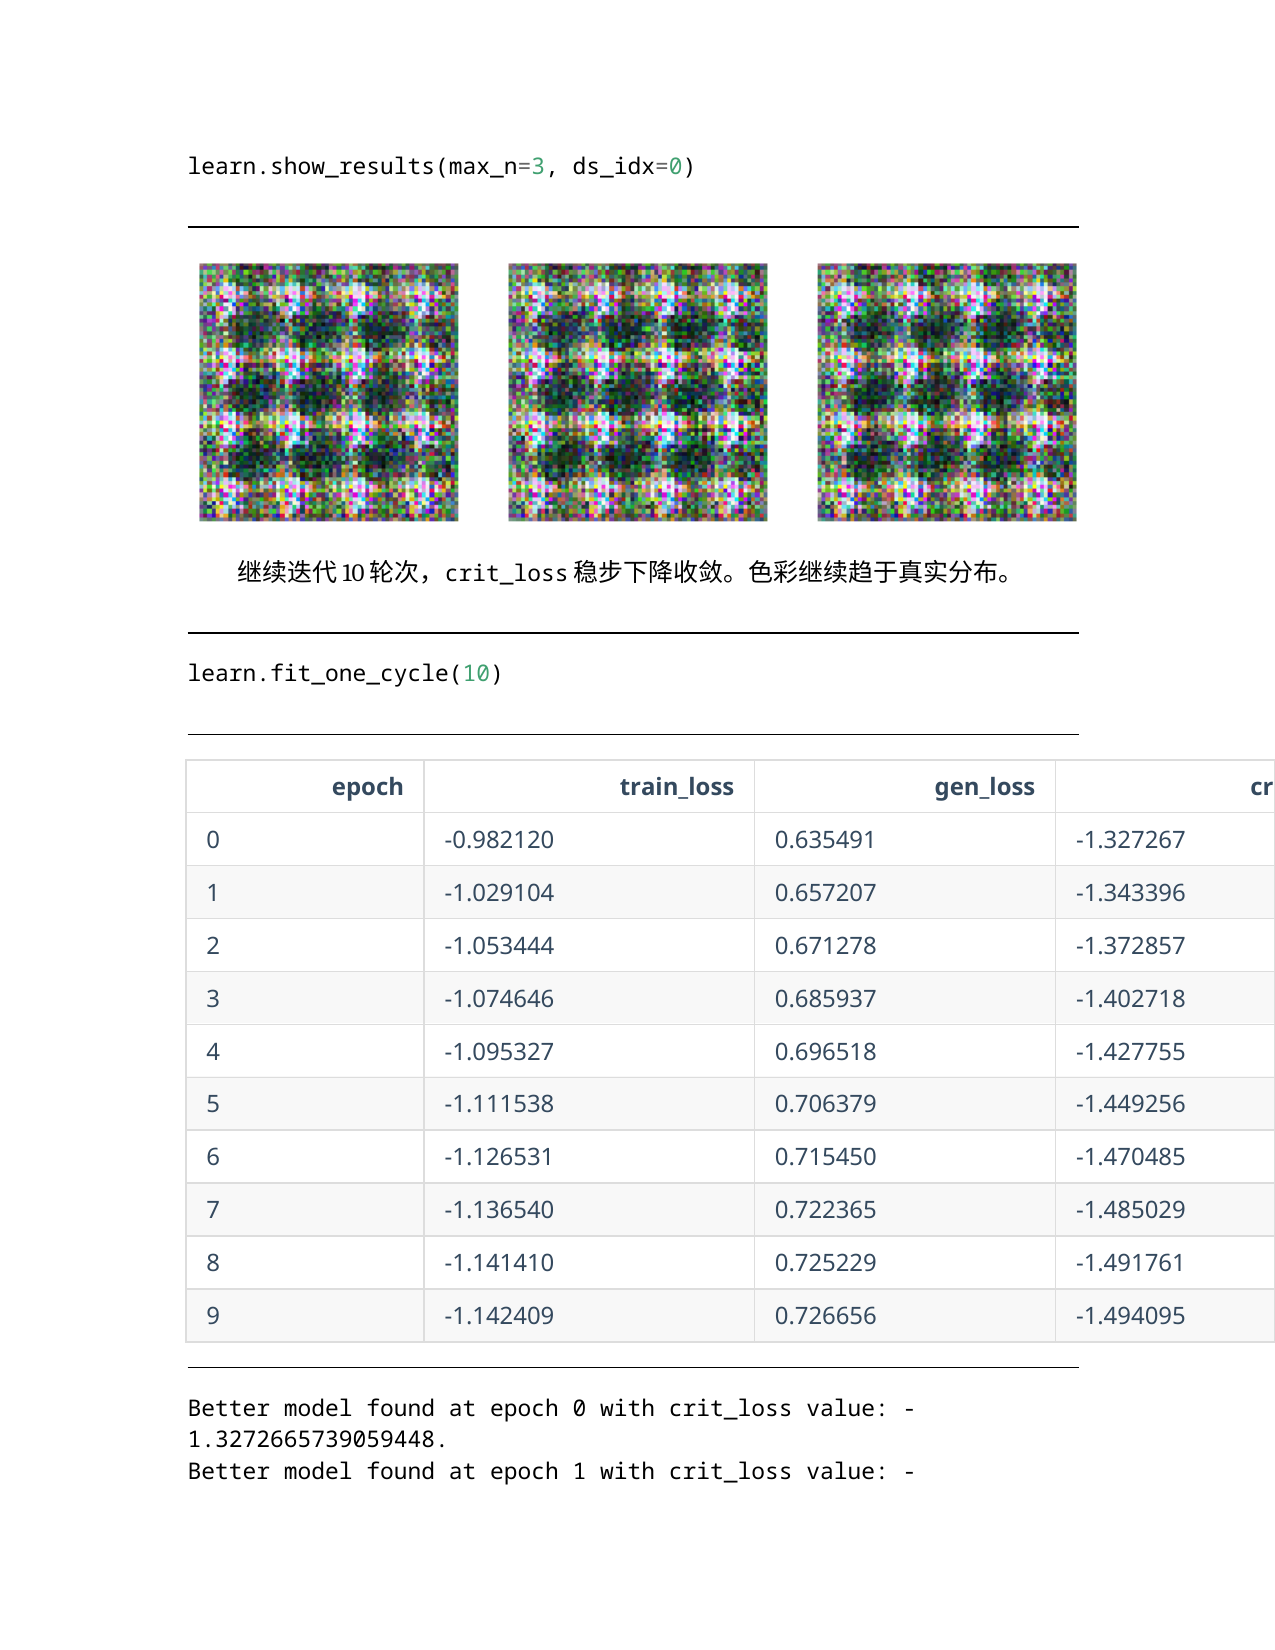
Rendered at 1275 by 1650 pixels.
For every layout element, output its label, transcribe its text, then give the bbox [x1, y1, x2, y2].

picture [187, 251, 1088, 534]
table_cell 1 [187, 866, 423, 918]
table_cell 0.725229 [755, 1237, 1055, 1288]
table_header train_loss [425, 761, 754, 812]
text learn.show_results(max_n=3, ds_idx=0) [187, 150, 1087, 181]
table_cell -1.470485 [1056, 1131, 1274, 1182]
text learn.fit_one_cycle(10) [187, 657, 1087, 688]
table_cell -1.142409 [425, 1290, 754, 1341]
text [187, 1392, 1087, 1486]
table_cell -1.402718 [1056, 972, 1274, 1023]
table_cell -0.982120 [425, 813, 754, 865]
table_cell -1.427755 [1056, 1025, 1274, 1076]
table_cell -1.494095 [1056, 1290, 1274, 1341]
table_cell -1.491761 [1056, 1237, 1274, 1288]
table_cell -1.074646 [425, 972, 754, 1023]
table_cell -1.343396 [1056, 866, 1274, 918]
table_cell 0.696518 [755, 1025, 1055, 1076]
table_cell 5 [187, 1078, 423, 1129]
table_cell -1.141410 [425, 1237, 754, 1288]
table_cell 6 [187, 1131, 423, 1182]
table_cell 4 [187, 1025, 423, 1076]
table_cell -1.126531 [425, 1131, 754, 1182]
table_cell -1.029104 [425, 866, 754, 918]
text 继续迭代10轮次，crit_loss稳步下降收敛。色彩继续趋于真实分布。 [187, 553, 1087, 589]
table_header gen_loss [755, 761, 1055, 812]
table_cell 0.726656 [755, 1290, 1055, 1341]
table_cell 0.635491 [755, 813, 1055, 865]
table_header crit_loss [1056, 761, 1274, 812]
table_cell 7 [187, 1184, 423, 1235]
table_cell 0.685937 [755, 972, 1055, 1023]
table_cell -1.053444 [425, 919, 754, 971]
table_cell 9 [187, 1290, 423, 1341]
table_cell -1.327267 [1056, 813, 1274, 865]
table_cell -1.449256 [1056, 1078, 1274, 1129]
table_cell 0.715450 [755, 1131, 1055, 1182]
table_cell 0 [187, 813, 423, 865]
table_cell 8 [187, 1237, 423, 1288]
table_cell -1.111538 [425, 1078, 754, 1129]
table_cell 0.722365 [755, 1184, 1055, 1235]
table_cell -1.136540 [425, 1184, 754, 1235]
table_cell 0.657207 [755, 866, 1055, 918]
table_header epoch [187, 761, 423, 812]
table_cell 3 [187, 972, 423, 1023]
table_cell 0.671278 [755, 919, 1055, 971]
table_cell -1.372857 [1056, 919, 1274, 971]
table_cell 2 [187, 919, 423, 971]
table_cell -1.485029 [1056, 1184, 1274, 1235]
table_cell -1.095327 [425, 1025, 754, 1076]
table_cell 0.706379 [755, 1078, 1055, 1129]
